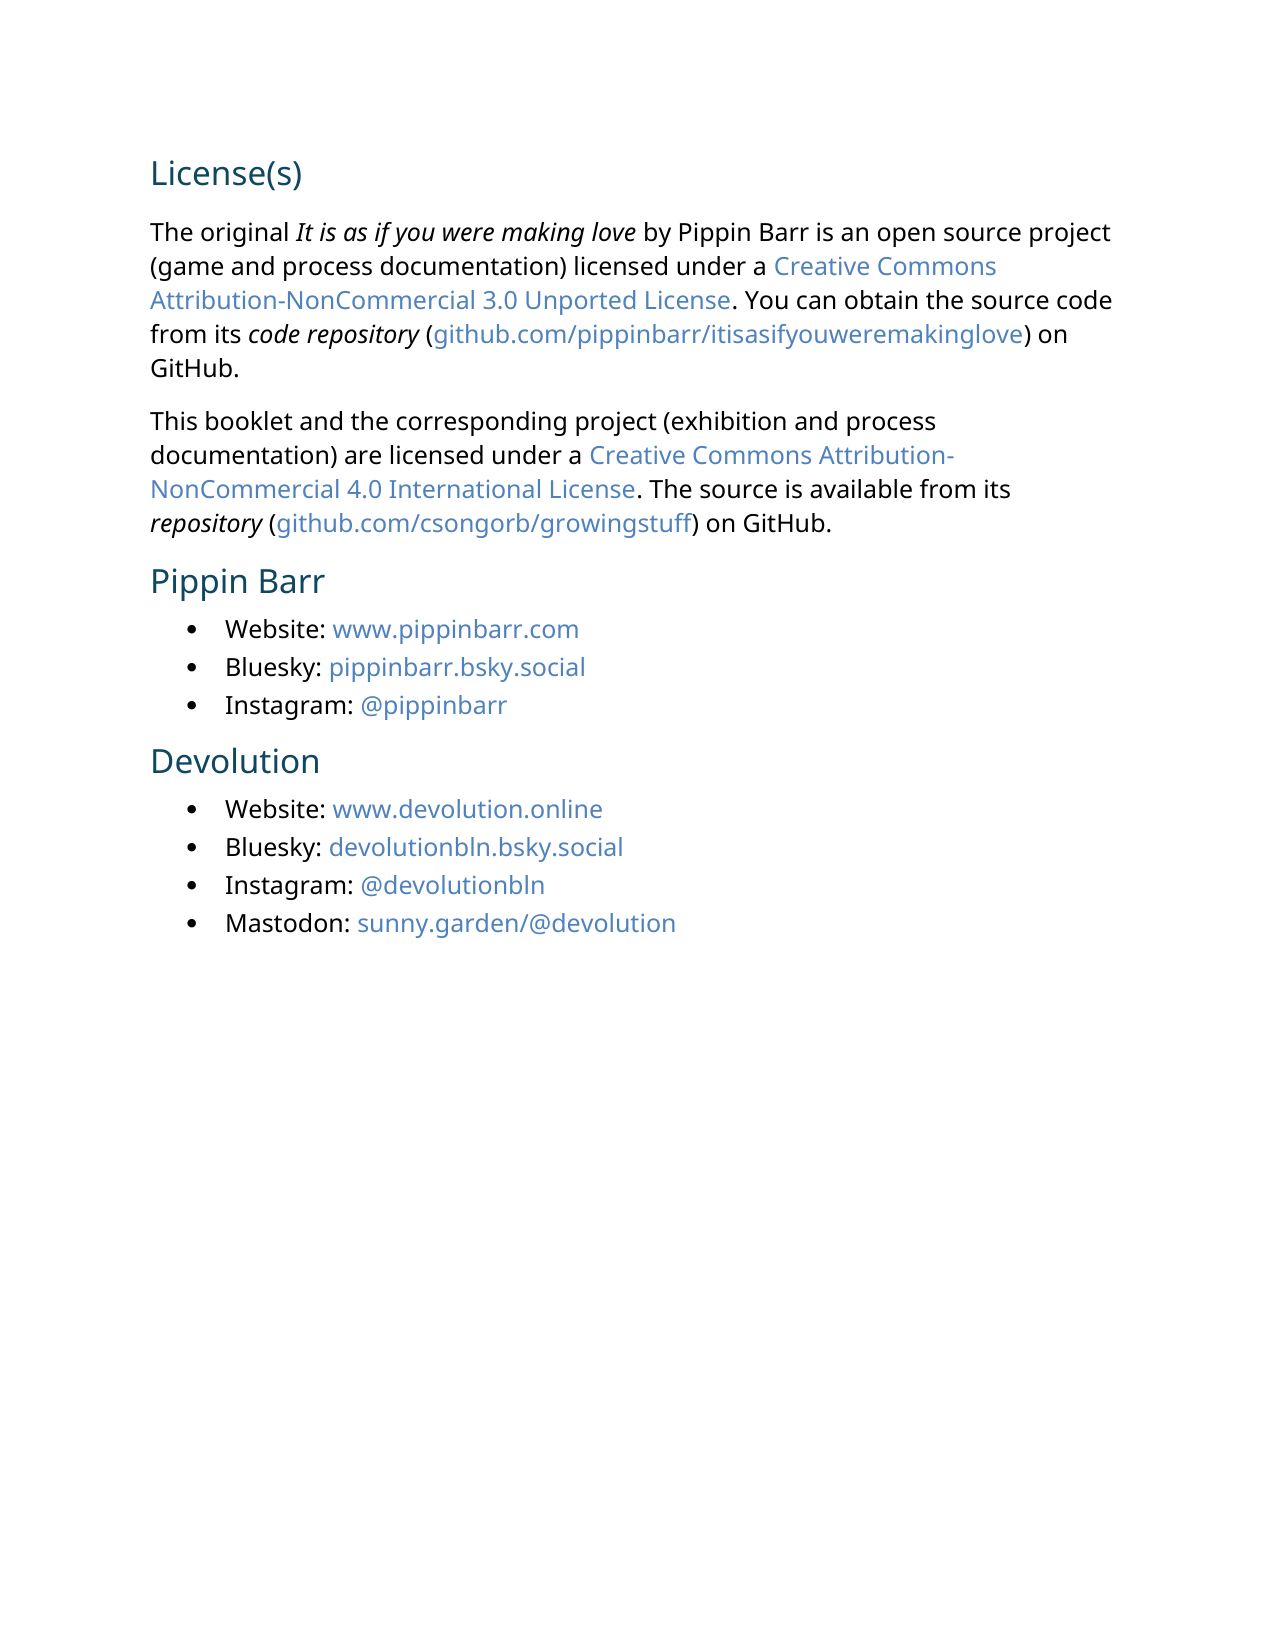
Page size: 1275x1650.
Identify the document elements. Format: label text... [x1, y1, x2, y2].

list Mastodon: sunny.garden/@devolution [187, 906, 1125, 939]
subtitle License(s) [150, 150, 1125, 195]
subtitle Pippin Barr [150, 558, 1125, 604]
list Bluesky: devolutionbln.bsky.social [187, 830, 1125, 864]
list Bluesky: pippinbarr.bsky.social [187, 650, 1125, 684]
list Instagram: @pippinbarr [187, 688, 1125, 722]
list Instagram: @devolutionbln [187, 868, 1125, 902]
text This booklet and the corresponding project (exhibition and process documentation) are licensed under a Creative Commons Attribution-NonCommercial 4.0 International License. The source is available from its repository (github.com/csongorb/growingstuff) on GitHub. [150, 403, 1125, 539]
subtitle Devolution [150, 738, 1125, 784]
list Website: www.devolution.online [187, 792, 1125, 826]
text The original It is as if you were making love by Pippin Barr is an open source project (game and process documentation) licensed under a Creative Commons Attribution-NonCommercial 3.0 Unported License. You can obtain the source code from its code repository (github.com/pippinbarr/itisasifyouweremakinglove) on GitHub. [150, 214, 1125, 384]
list Website: www.pippinbarr.com [187, 612, 1125, 646]
